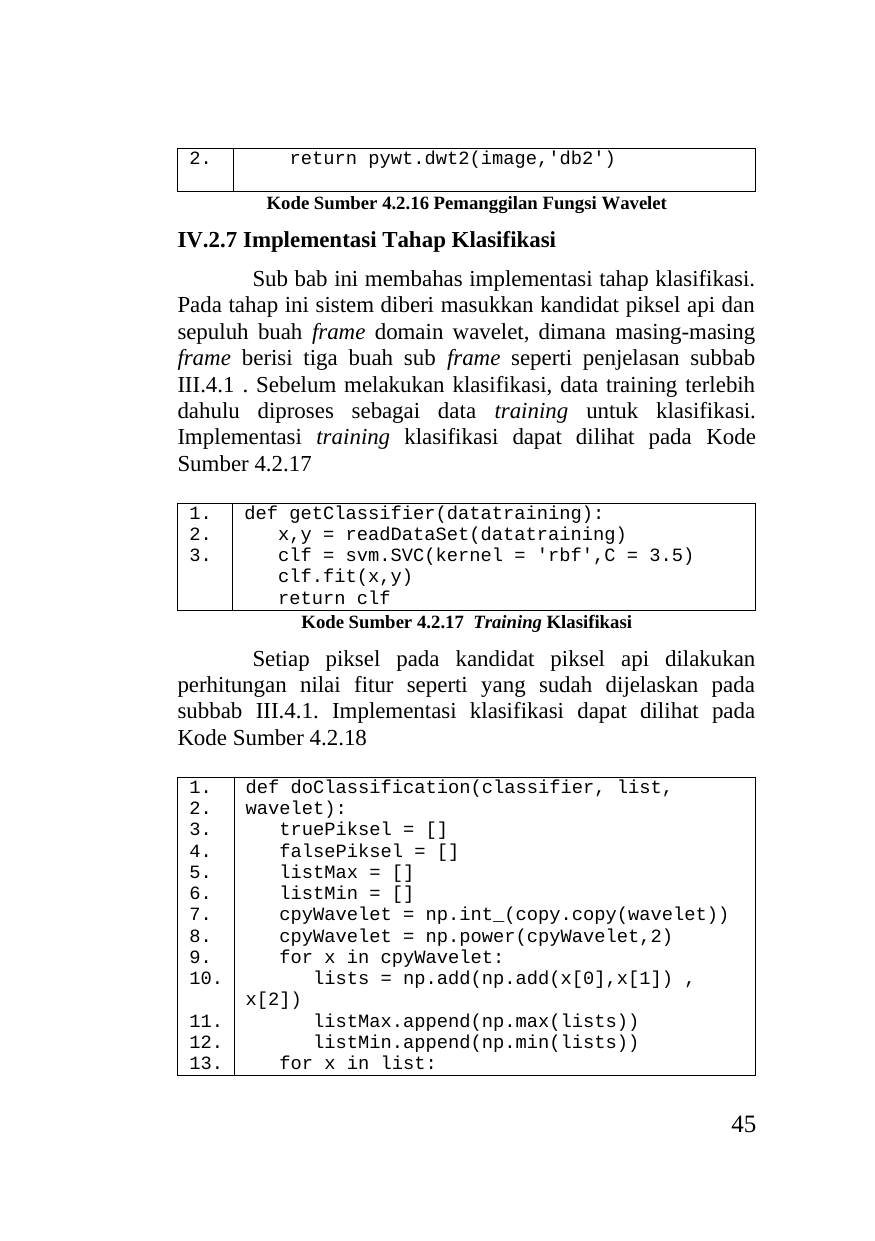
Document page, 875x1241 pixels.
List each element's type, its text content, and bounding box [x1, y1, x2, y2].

table_header def toWavelet(image): return pywt.dwt2(image,'db2') [234, 149, 755, 191]
text Setiap piksel pada kandidat piksel api dilakukan perhitungan nilai fitur seperti yang sudah dijelaskan pada subbab 3.4.1. Implementasi klasifikasi dapat dilihat pada Kode Sumber 4.2.18 [177, 645, 756, 750]
text Sub bab ini membahas implementasi tahap klasifikasi. Pada tahap ini sistem diberi masukkan kandidat piksel api dan sepuluh buah frame domain wavelet, dimana masing-masing frame berisi tiga buah sub frame seperti penjelasan subbab 3.4.1 . Sebelum melakukan klasifikasi, data training terlebih dahulu diproses sebagai data training untuk klasifikasi. Implementasi training klasifikasi dapat dilihat pada Kode Sumber 4.2.17 [177, 265, 756, 476]
table_header 1. 2. 3. [178, 504, 232, 610]
table_header 1. 2. [178, 149, 233, 191]
text Kode Sumber 4.2.16 Pemanggilan Fungsi Wavelet [177, 192, 756, 214]
table_header 1. 2. 3. 4. 5. 6. 7. 8. 9. 10. 11. 12. 13. 14. 15. 16. 17. 18. 19. 20. 21. 22. 23. 24. 25. 26. 27. 28. [178, 778, 234, 1075]
subtitle Implementasi Tahap Klasifikasi [177, 226, 756, 253]
table_header def getClassifier(datatraining): x,y = readDataSet(datatraining) clf = svm.SVC(kernel = 'rbf',C = 3.5) clf.fit(x,y) return clf [233, 504, 755, 610]
text Kode Sumber 4.2.17 Training Klasifikasi [177, 611, 756, 632]
